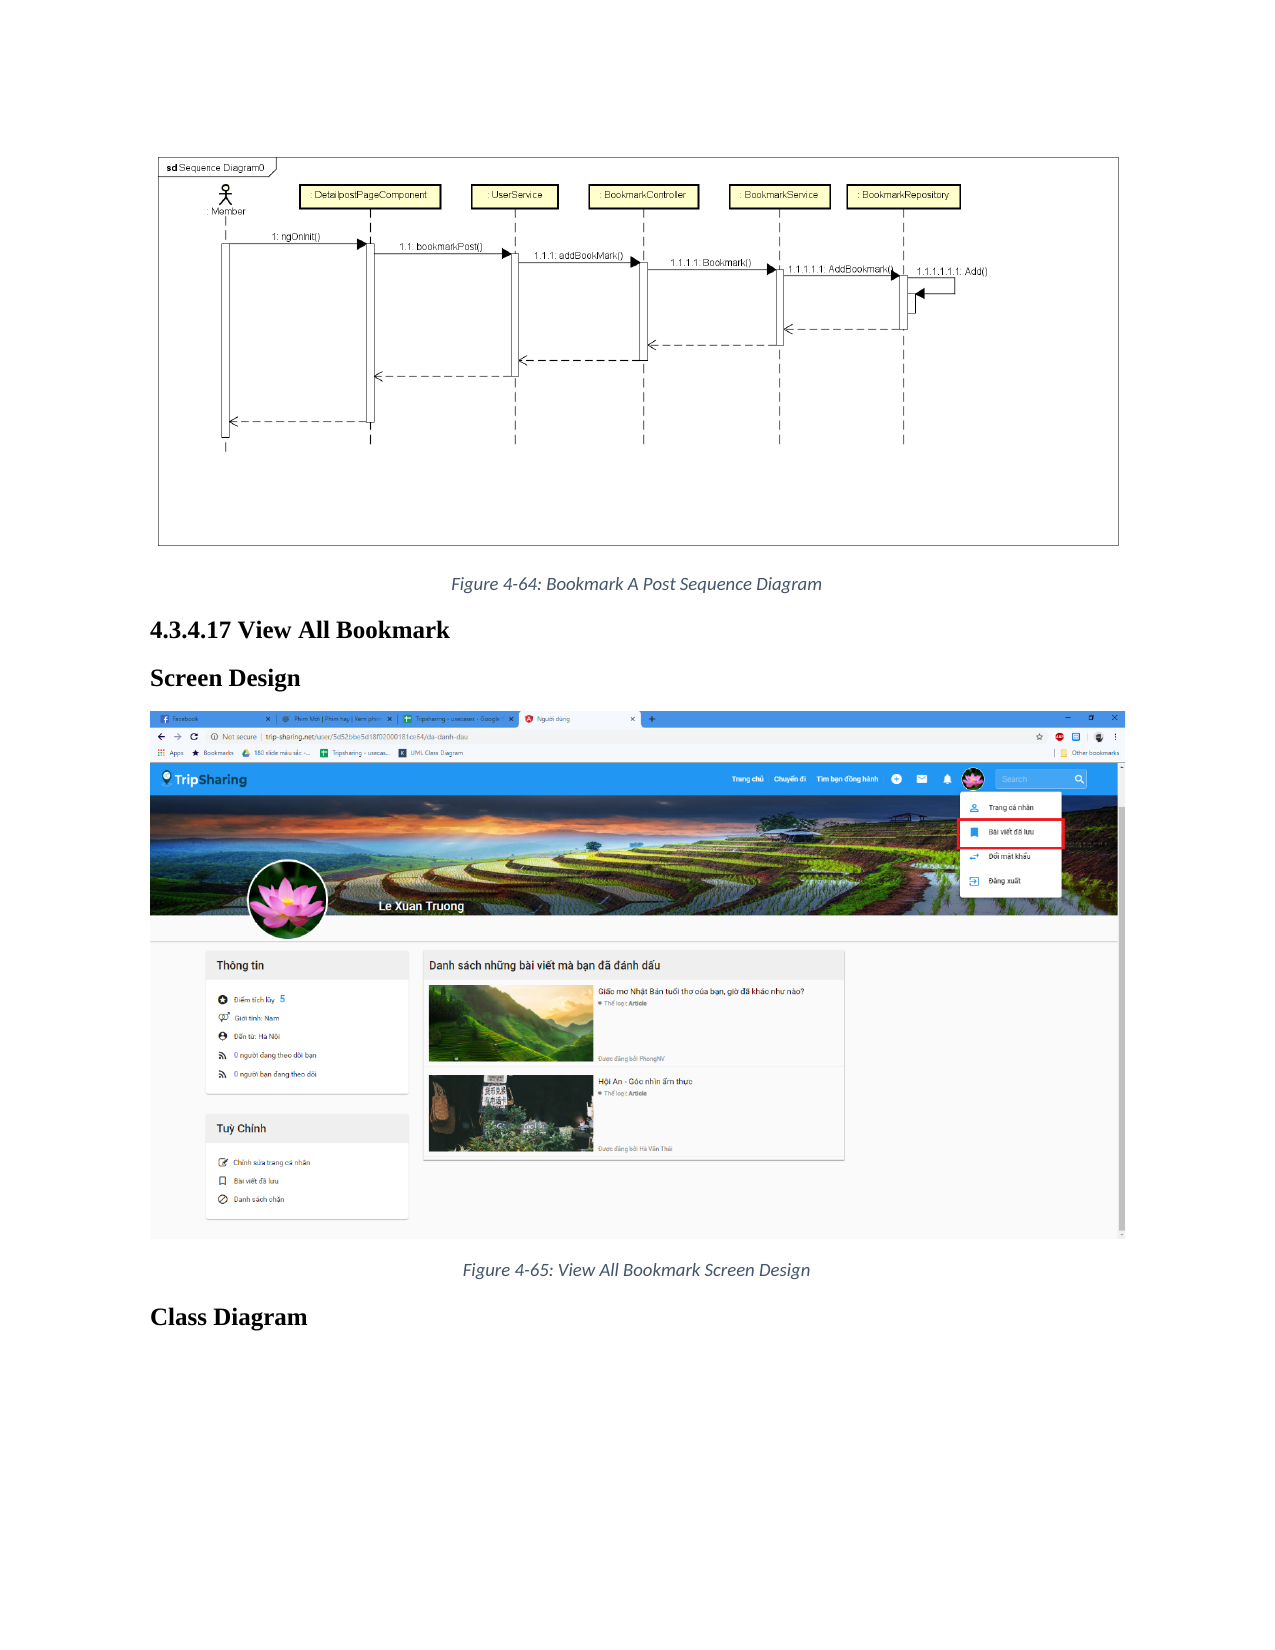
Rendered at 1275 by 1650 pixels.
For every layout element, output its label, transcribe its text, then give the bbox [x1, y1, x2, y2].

text Figure 4-64: Bookmark A Post Sequence Diagram [150, 572, 1125, 595]
picture [150, 711, 1125, 1239]
text Screen Design [150, 663, 1125, 692]
text 4.3.4.17 View All Bookmark [150, 616, 1125, 644]
text Class Diagram [150, 1302, 1125, 1330]
picture [150, 150, 1125, 553]
text Figure 4-65: View All Bookmark Screen Design [150, 1258, 1125, 1281]
